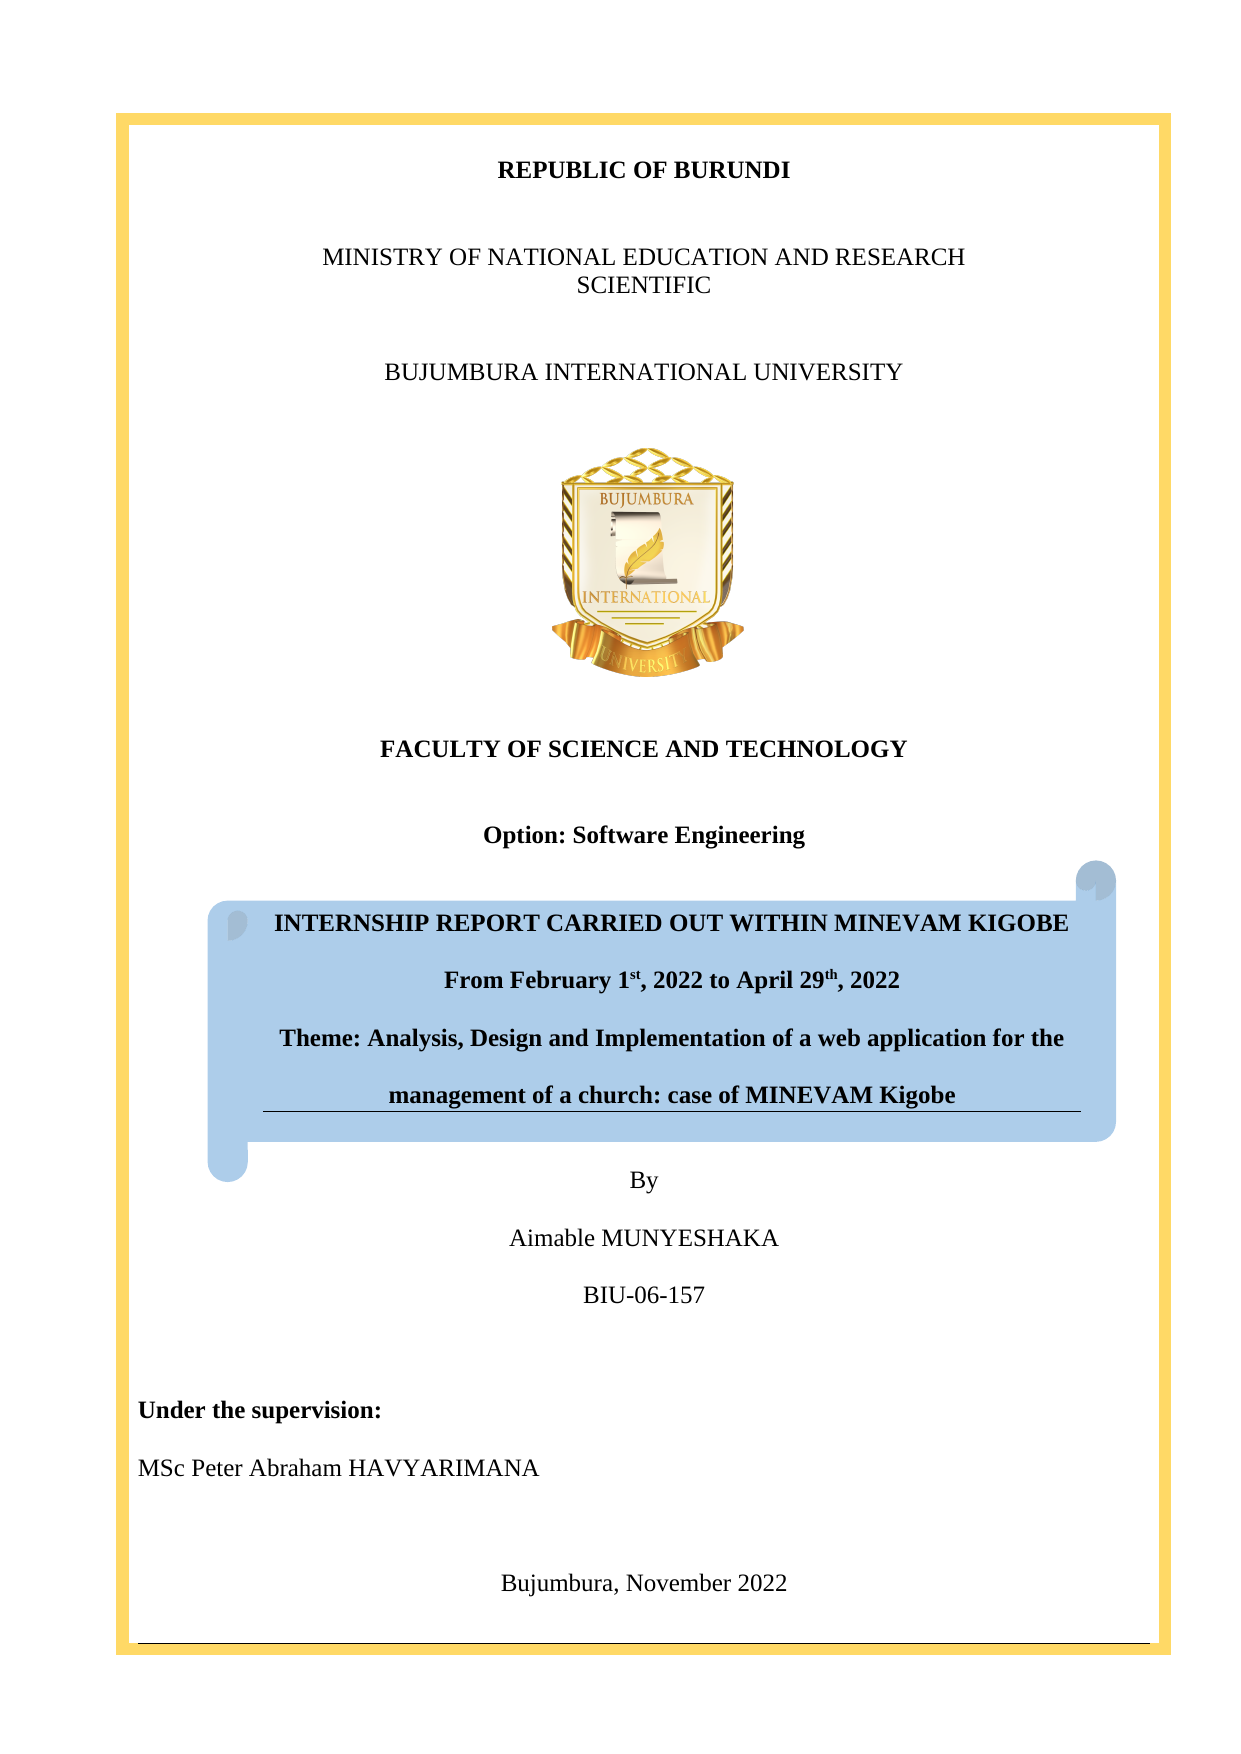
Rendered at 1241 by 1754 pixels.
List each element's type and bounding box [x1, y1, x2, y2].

picture [540, 442, 748, 677]
